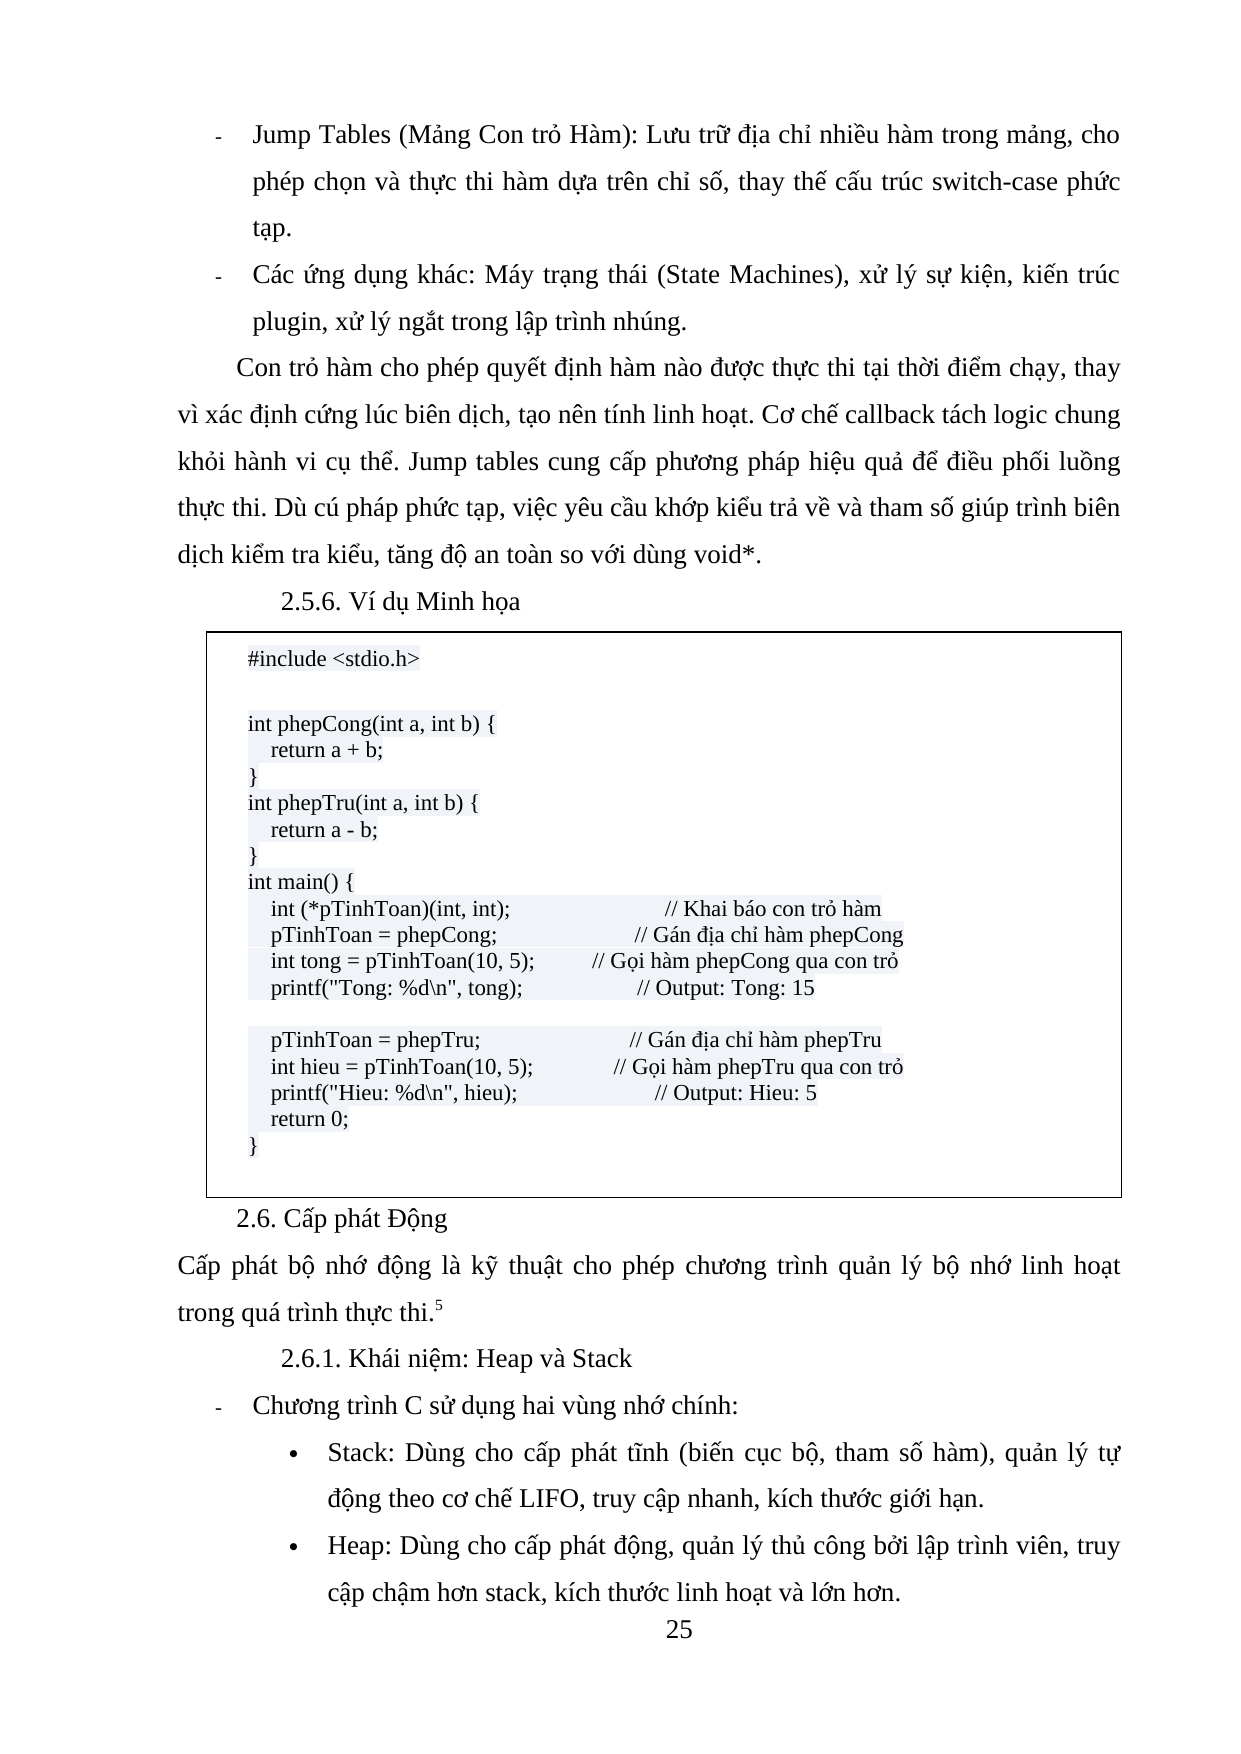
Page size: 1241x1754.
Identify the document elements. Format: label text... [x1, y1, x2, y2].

table_header #include <stdio.h> int phepCong(int a, int b) { return a + b; } int phepTru(int a, int b) { return a - b; } int main() { int (*pTinhToan)(int, int); // Khai báo con trỏ hàm pTinhToan = phepCong; // Gán địa chỉ hàm phepCong int tong = pTinhToan(10, 5); // Gọi hàm phepCong qua con trỏ printf("Tong: %d\n", tong); // Output: Tong: 15 pTinhToan = phepTru; // Gán địa chỉ hàm phepTru int hieu = pTinhToan(10, 5); // Gọi hàm phepTru qua con trỏ printf("Hieu: %d\n", hieu); // Output: Hieu: 5 return 0; } [207, 633, 1121, 1197]
list Stack: Dùng cho cấp phát tĩnh (biến cục bộ, tham số hàm), quản lý tự động theo cơ chế LIFO, truy cập nhanh, kích thước giới hạn. [290, 1436, 1122, 1513]
subtitle 2.6.1. Khái niệm: Heap và Stack [221, 1342, 1122, 1373]
subtitle 2.5.6. Ví dụ Minh họa [221, 585, 1122, 616]
text Con trỏ hàm cho phép quyết định hàm nào được thực thi tại thời điểm chạy, thay vì xác định cứng lúc biên dịch, tạo nên tính linh hoạt. Cơ chế callback tách logic chung khỏi hành vi cụ thể. Jump tables cung cấp phương pháp hiệu quả để điều phối luồng thực thi. Dù cú pháp phức tạp, việc yêu cầu khớp kiểu trả về và tham số giúp trình biên dịch kiểm tra kiểu, tăng độ an toàn so với dùng void*. [177, 351, 1122, 569]
list Chương trình C sử dụng hai vùng nhớ chính: [215, 1389, 1122, 1420]
text Cấp phát bộ nhớ động là kỹ thuật cho phép chương trình quản lý bộ nhớ linh hoạt trong quá trình thực thi. [177, 1249, 1122, 1327]
list Heap: Dùng cho cấp phát động, quản lý thủ công bởi lập trình viên, truy cập chậm hơn stack, kích thước linh hoạt và lớn hơn. [290, 1529, 1122, 1607]
list Các ứng dụng khác: Máy trạng thái (State Machines), xử lý sự kiện, kiến trúc plugin, xử lý ngắt trong lập trình nhúng. [215, 258, 1122, 336]
list Jump Tables (Mảng Con trỏ Hàm): Lưu trữ địa chỉ nhiều hàm trong mảng, cho phép chọn và thực thi hàm dựa trên chỉ số, thay thế cấu trúc switch-case phức tạp. [215, 118, 1122, 243]
subtitle 2.6. Cấp phát Động [177, 1202, 1122, 1233]
